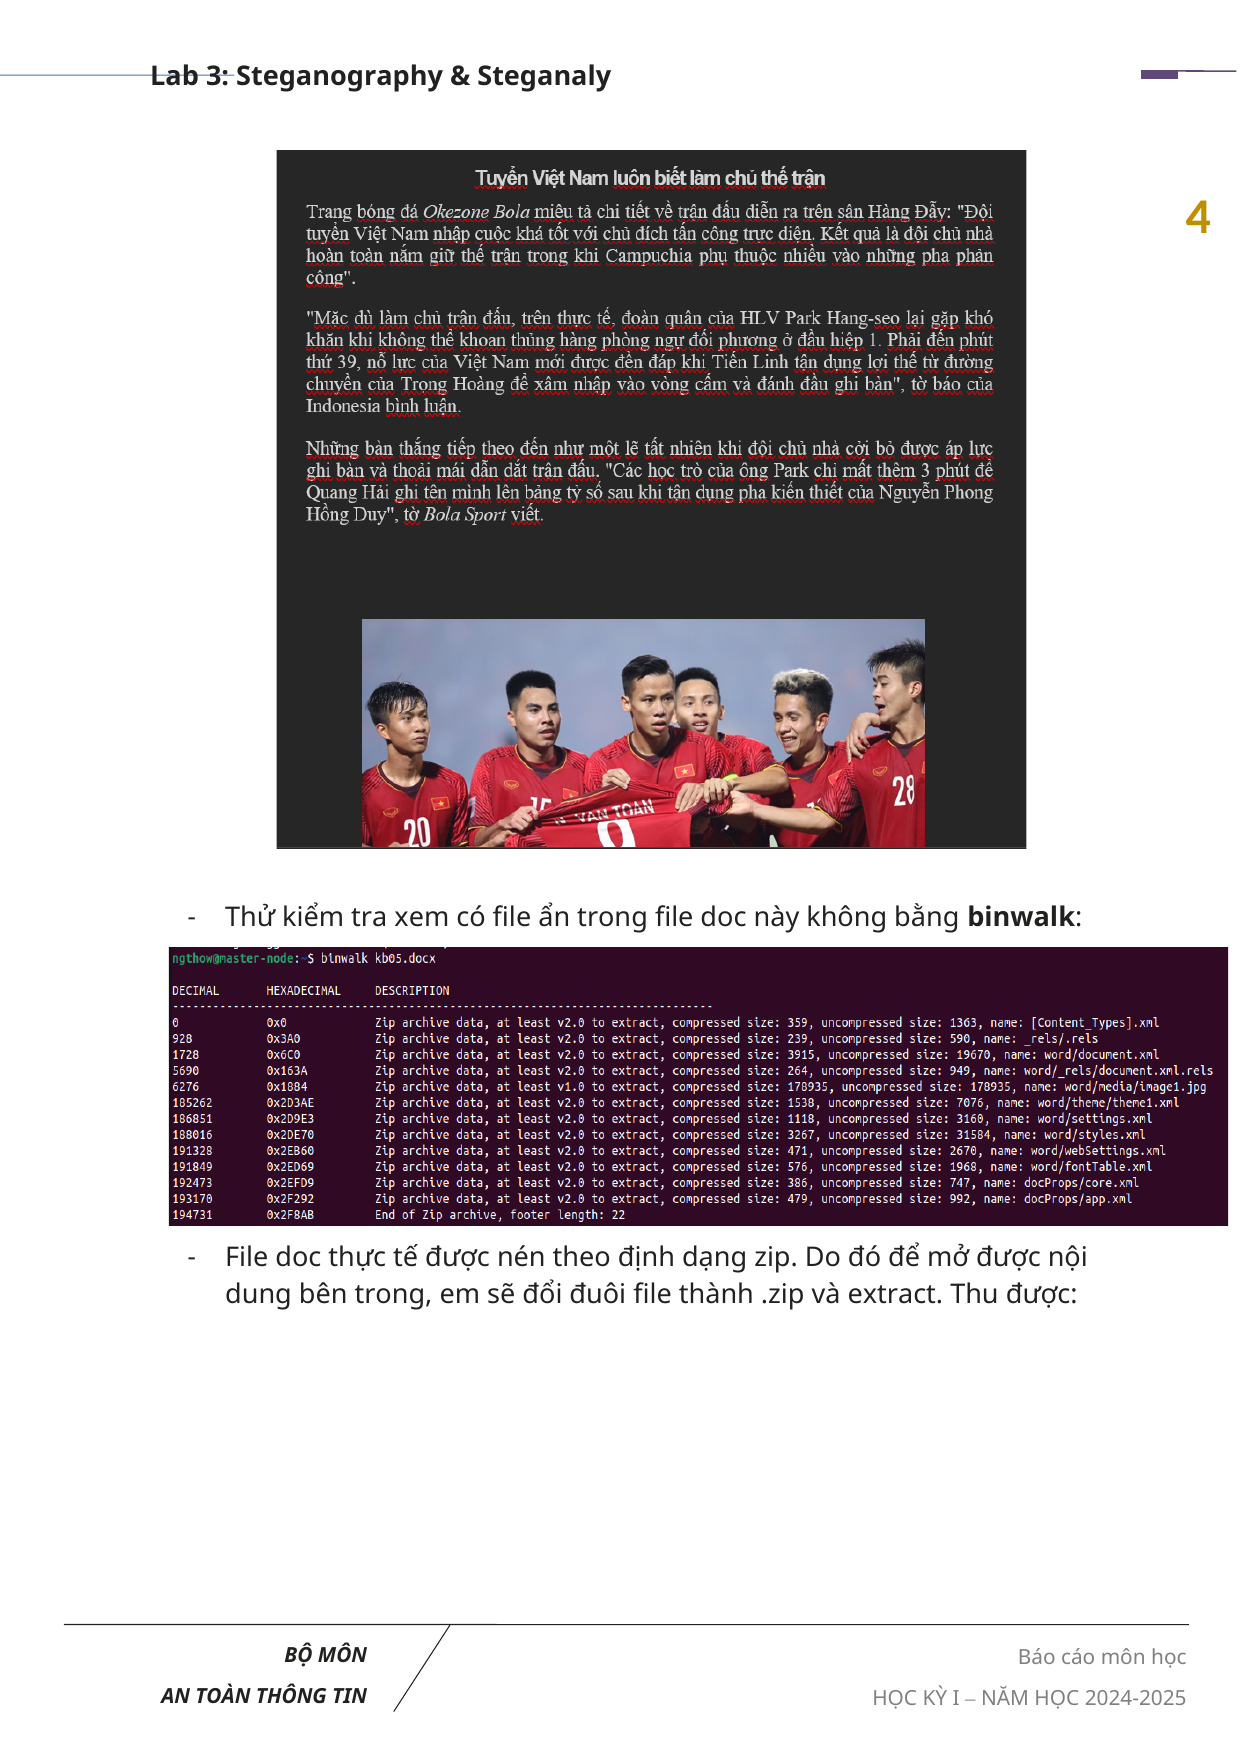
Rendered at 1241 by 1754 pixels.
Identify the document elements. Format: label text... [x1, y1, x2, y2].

list Thử kiểm tra xem có file ẩn trong file doc này không bằng binwalk: [187, 898, 1153, 935]
list File doc thực tế được nén theo định dạng zip. Do đó để mở được nội dung bên trong, em sẽ đổi đuôi file thành .zip và extract. Thu được: [187, 1238, 1153, 1312]
